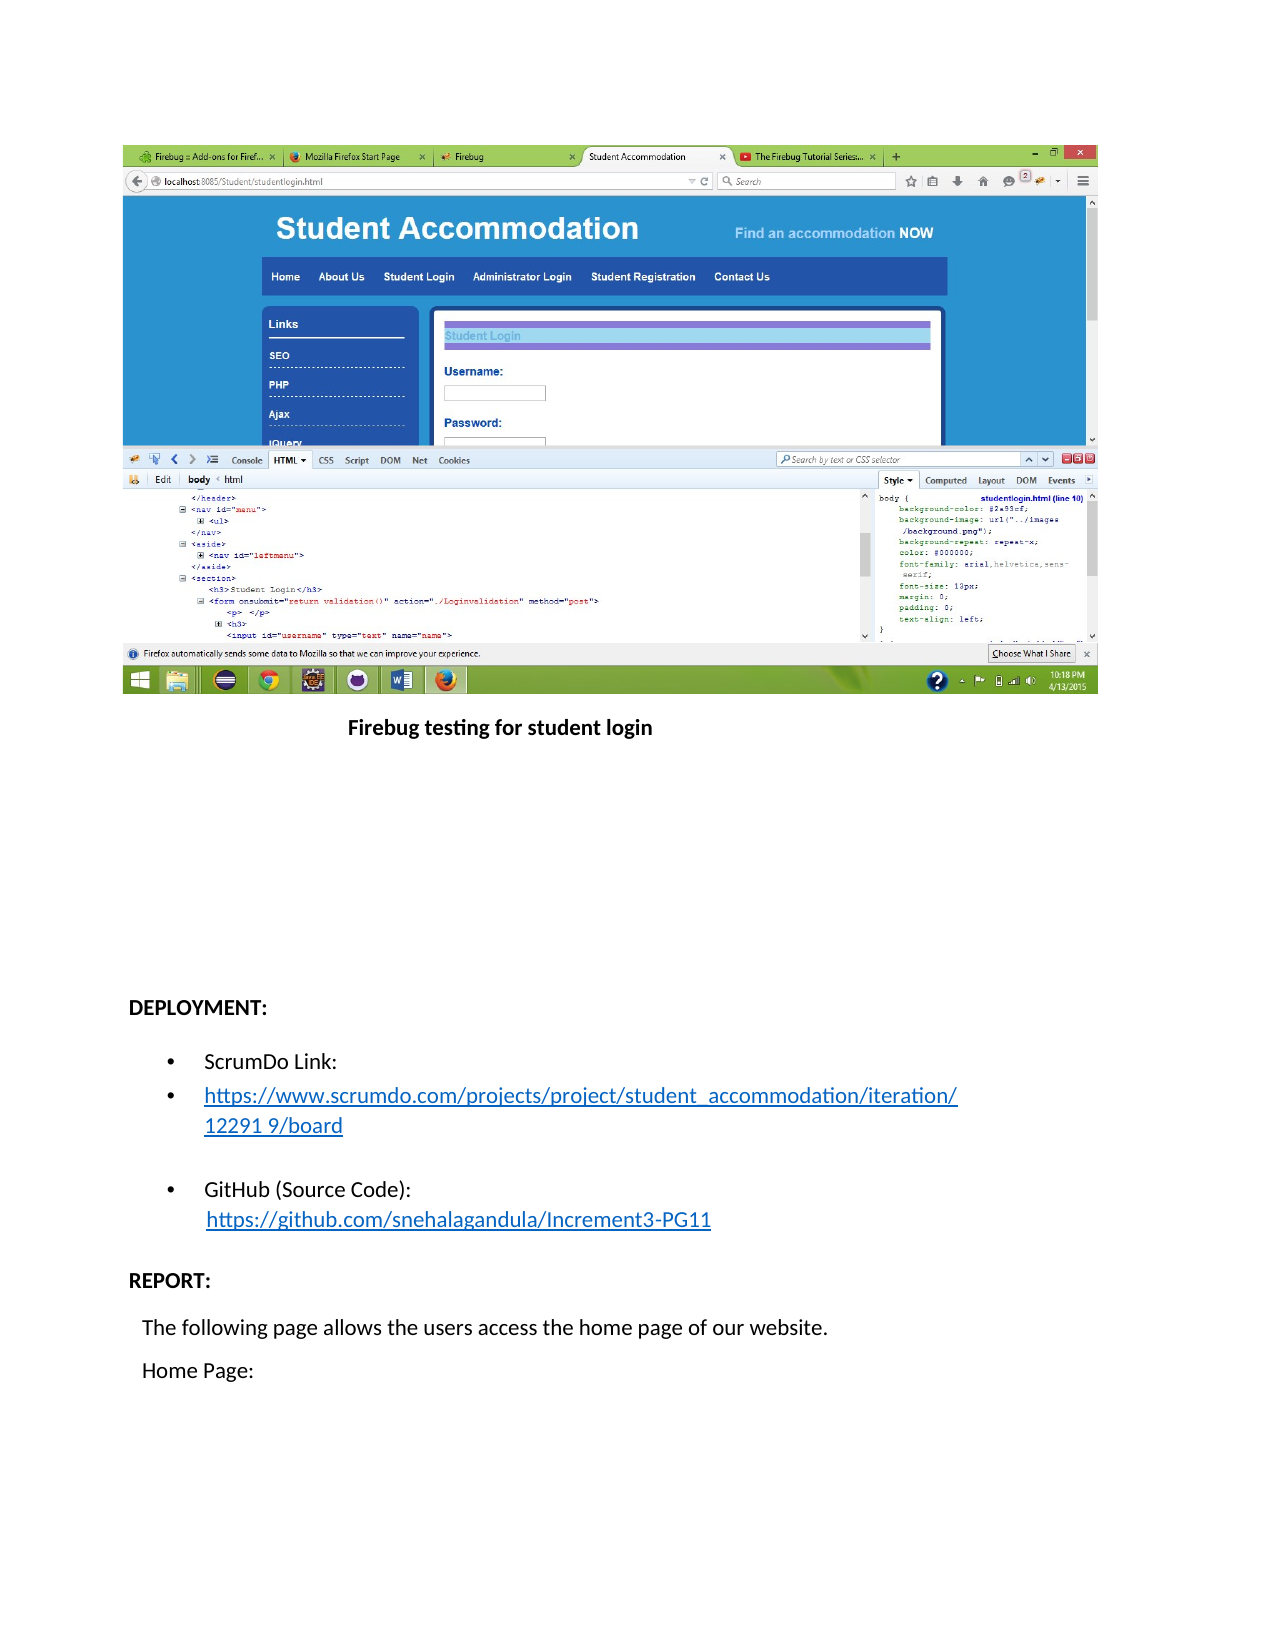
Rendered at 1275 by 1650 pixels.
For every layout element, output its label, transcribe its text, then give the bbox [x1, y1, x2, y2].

picture [122, 145, 1098, 694]
text REPORT: [129, 1266, 1156, 1294]
text The following page allows the users access the home page of our website. [142, 1313, 998, 1341]
list ScrumDo Link: [167, 1047, 998, 1076]
list https://www.scrumdo.com/projects/project/student_accommodation/iteration/12291 9/board [167, 1081, 998, 1139]
text DEPLOYMENT: [129, 993, 1156, 1021]
text https://github.com/snehalagandula/Increment3-PG11 [206, 1205, 1064, 1233]
text Home Page: [142, 1356, 998, 1384]
text Firebug testing for student login [123, 713, 1156, 741]
list GitHub (Source Code): [167, 1175, 998, 1203]
